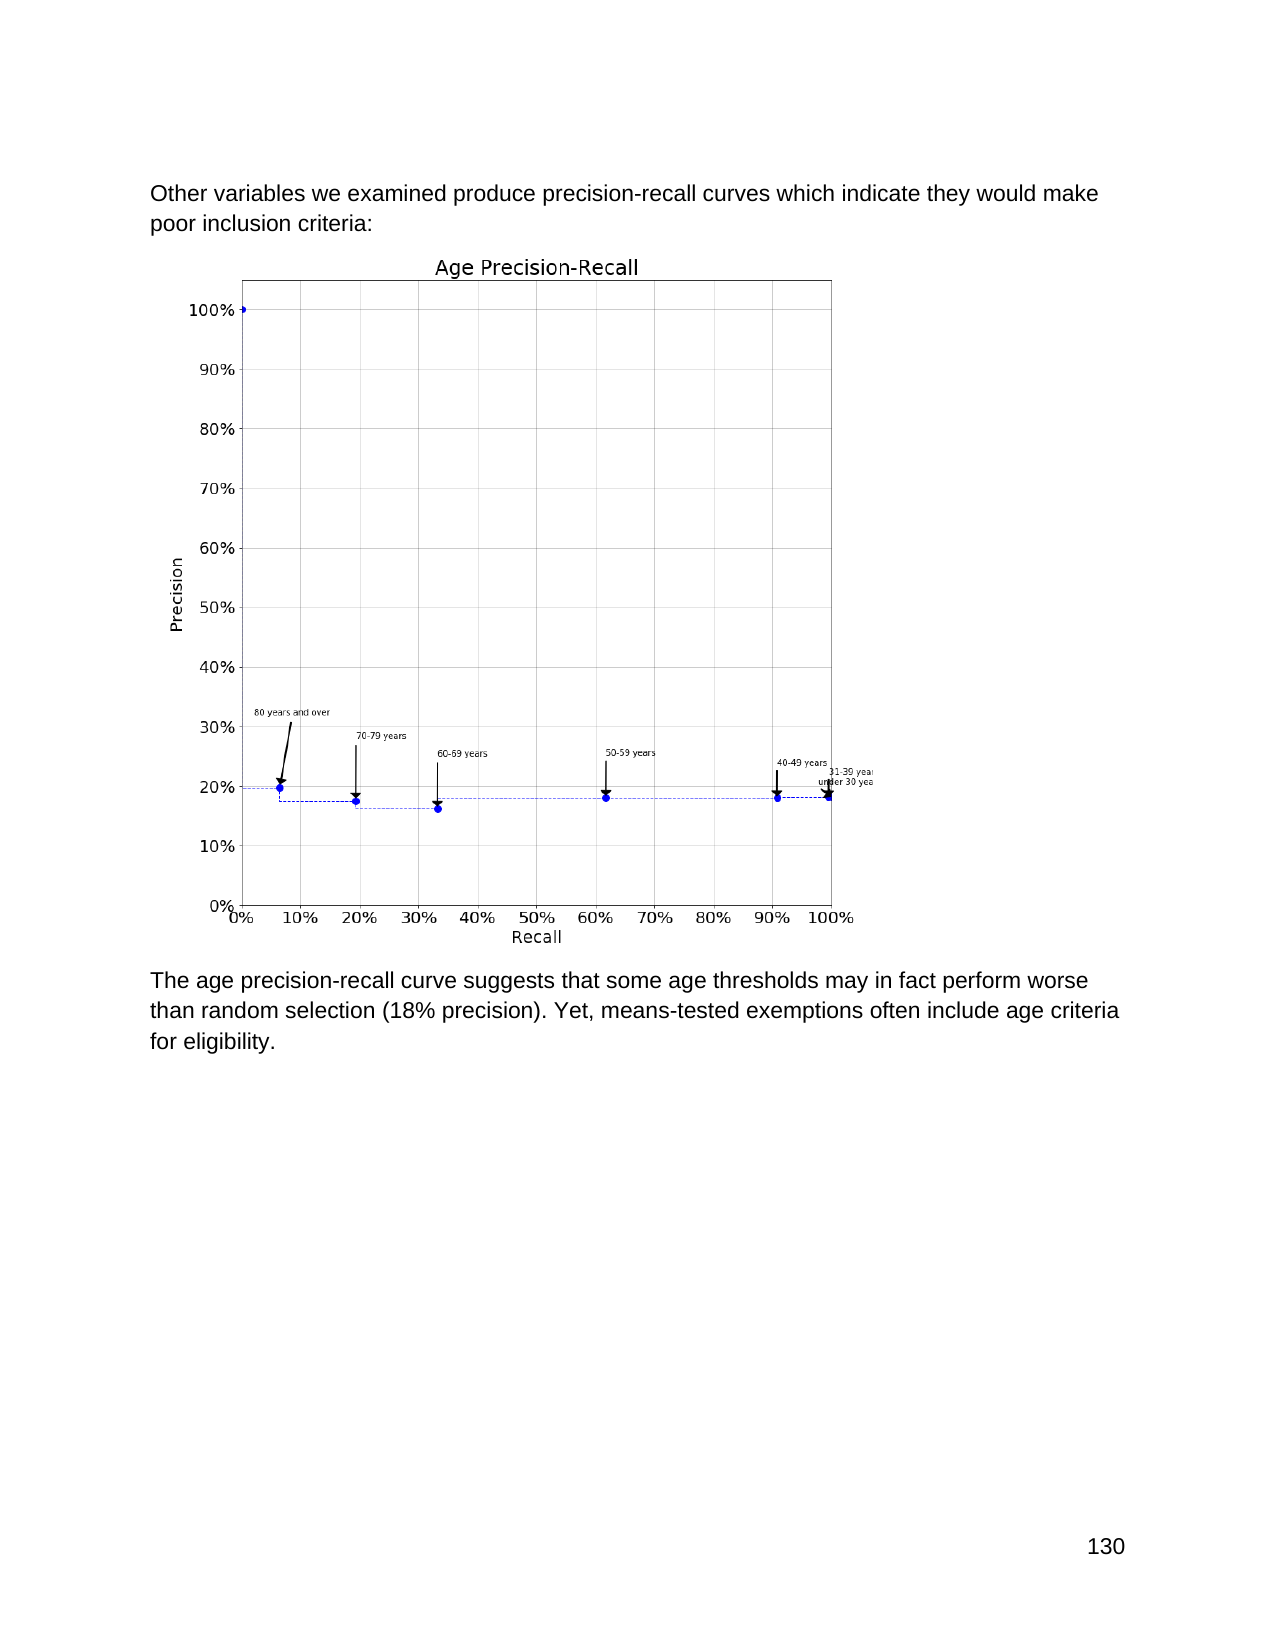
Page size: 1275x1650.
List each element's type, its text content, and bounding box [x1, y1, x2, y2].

text The age precision-recall curve suggests that some age thresholds may in fact perform worse than random selection (18% precision). Yet, means-tested exemptions often include age criteria for eligibility. [150, 967, 1125, 1054]
text Other variables we examined produce precision-recall curves which indicate they would make poor inclusion criteria: [150, 180, 1125, 237]
picture [150, 240, 873, 964]
